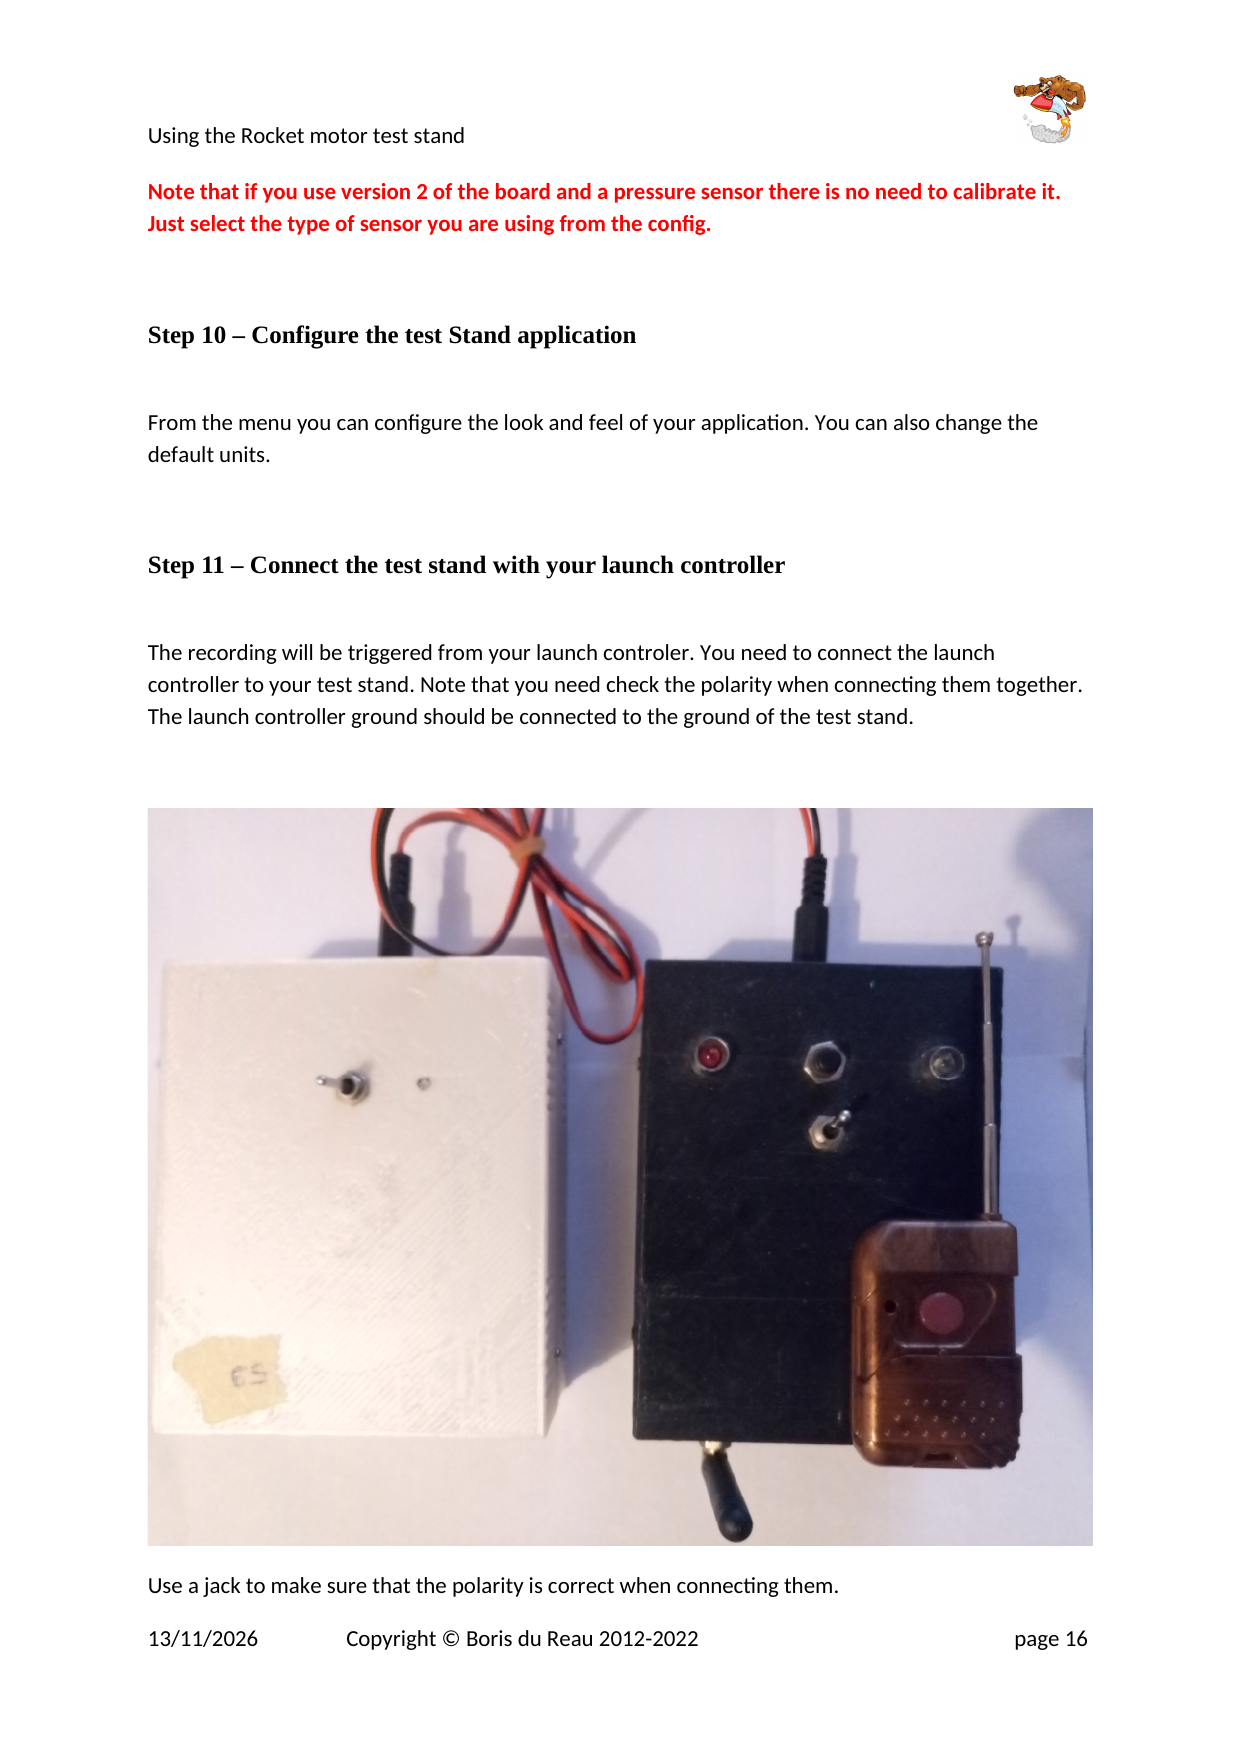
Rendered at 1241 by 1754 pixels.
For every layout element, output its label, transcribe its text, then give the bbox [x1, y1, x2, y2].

picture [147, 808, 1093, 1546]
subtitle Step 10 – Configure the test Stand application [148, 320, 1093, 348]
text Note that if you use version 2 of the board and a pressure sensor there is no need to calibrate it. Just select the type of sensor you are using from the config. [148, 177, 1093, 237]
text Use a jack to make sure that the polarity is correct when connecting them. [148, 1571, 1093, 1599]
text From the menu you can configure the look and feel of your application. You can also change the default units. [148, 408, 1093, 468]
text The recording will be triggered from your launch controler. You need to connect the launch controller to your test stand. Note that you need check the polarity when connecting them together. The launch controller ground should be connected to the ground of the test stand. [148, 638, 1093, 731]
picture [1012, 73, 1088, 144]
subtitle Step 11 – Connect the test stand with your launch controller [148, 550, 1093, 579]
